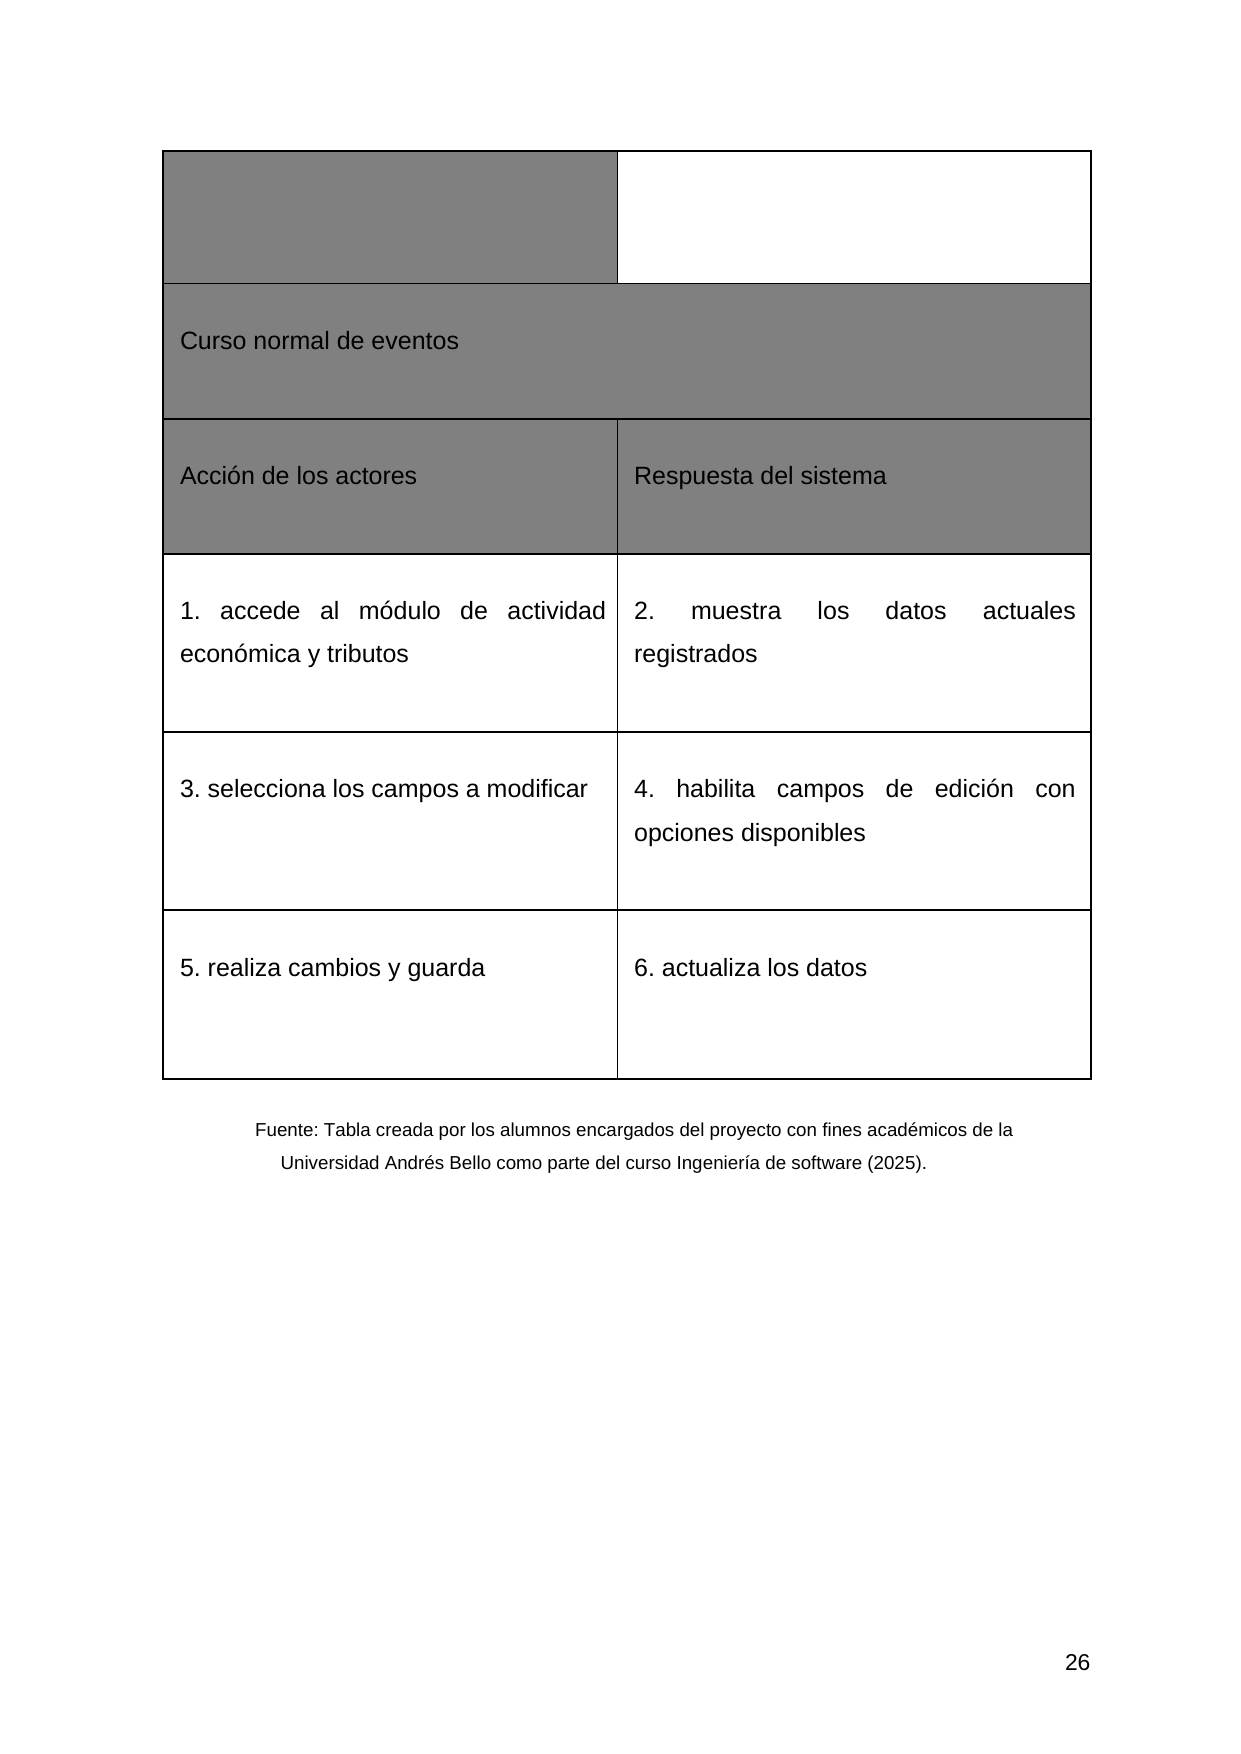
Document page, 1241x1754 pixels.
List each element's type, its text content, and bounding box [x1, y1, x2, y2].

text Fuente: Tabla creada por los alumnos encargados del proyecto con fines académicos de la Universidad Andrés Bello como parte del curso Ingeniería de software (2025). [177, 1119, 1030, 1173]
